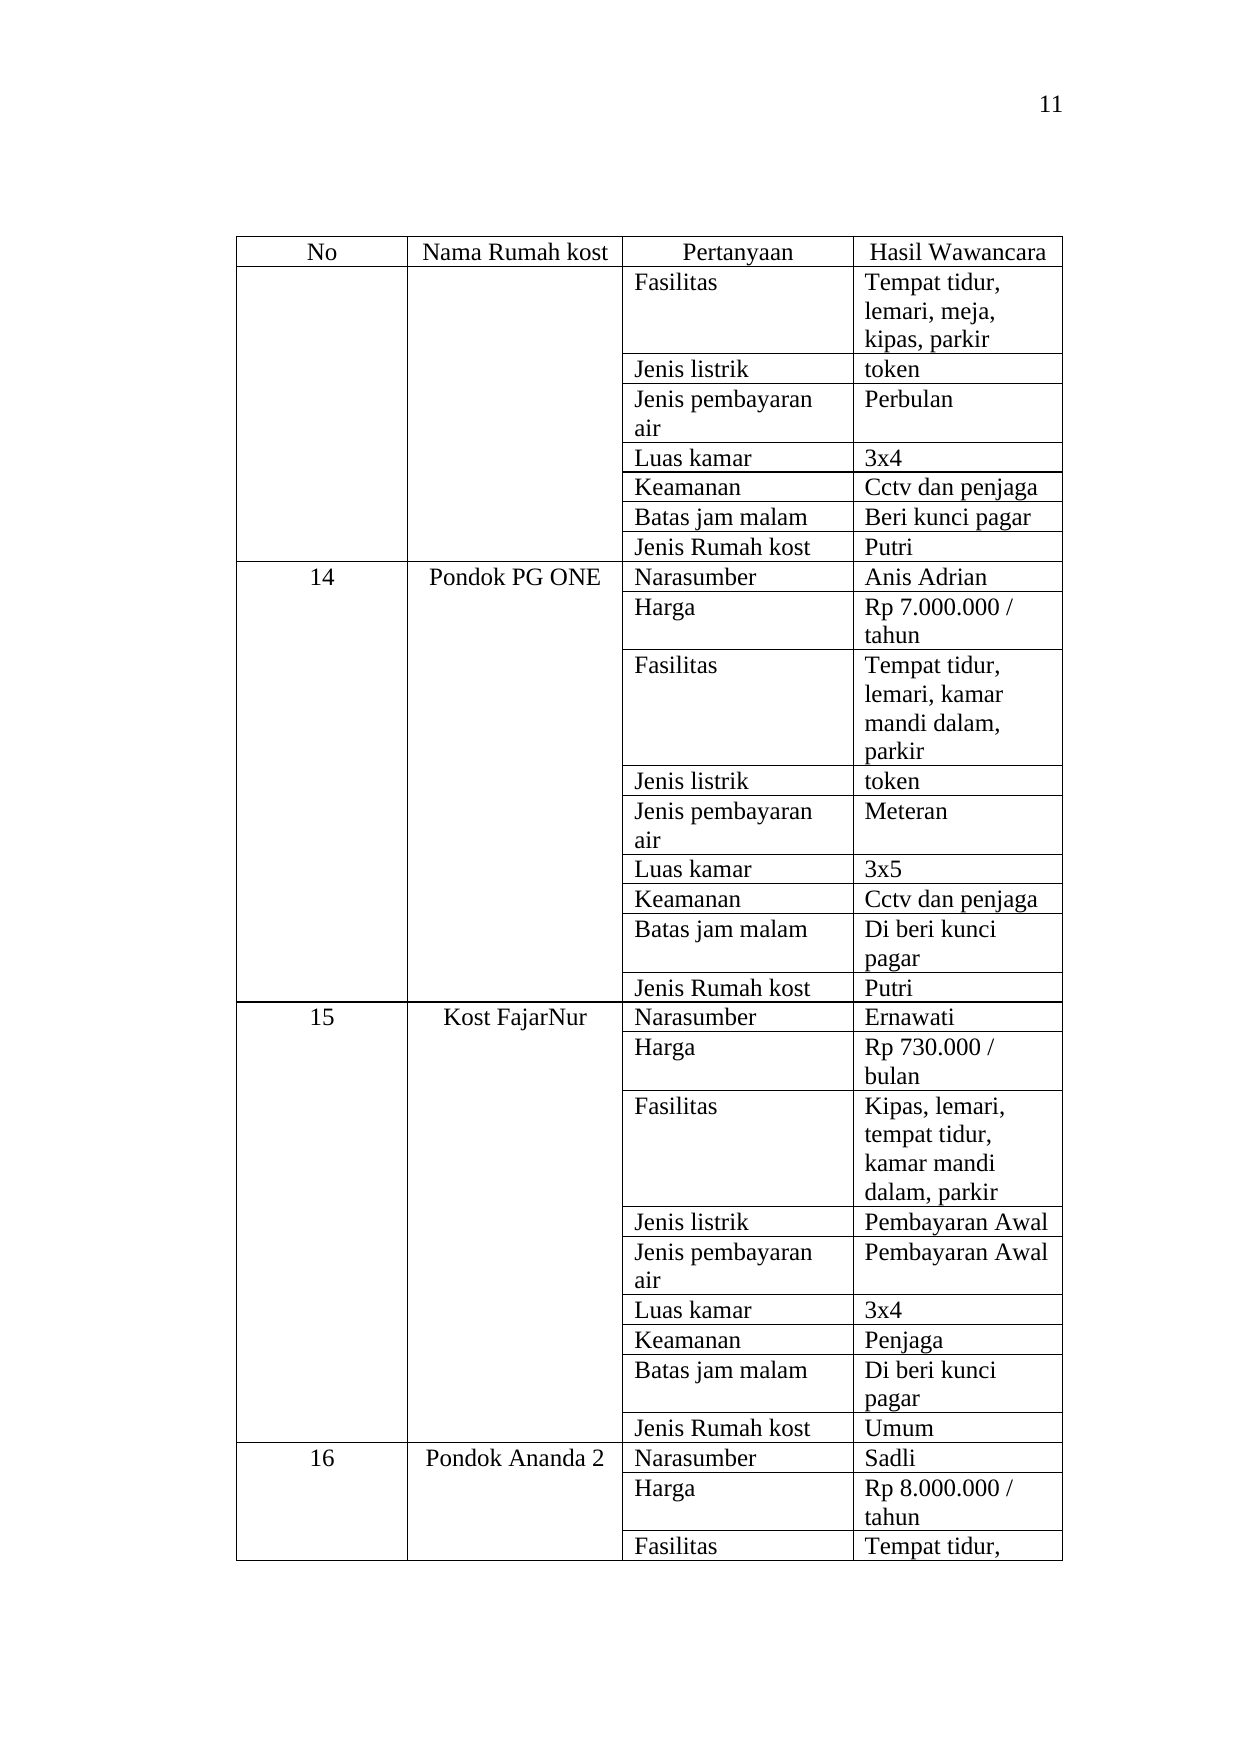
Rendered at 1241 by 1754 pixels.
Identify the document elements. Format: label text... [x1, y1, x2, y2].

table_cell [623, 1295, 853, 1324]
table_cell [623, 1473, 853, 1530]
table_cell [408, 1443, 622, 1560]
table_cell Cctv dan penjaga [854, 473, 1062, 501]
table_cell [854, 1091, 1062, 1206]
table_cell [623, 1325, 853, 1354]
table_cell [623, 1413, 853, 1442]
table_cell token [854, 766, 1062, 795]
table_cell Jenis listrik [623, 354, 853, 383]
table_cell Jenis listrik [623, 766, 853, 795]
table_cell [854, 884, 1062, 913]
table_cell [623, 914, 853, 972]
table_cell Putri [854, 532, 1062, 561]
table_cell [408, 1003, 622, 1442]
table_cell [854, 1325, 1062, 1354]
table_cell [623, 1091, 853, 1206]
table_cell Luas kamar [623, 443, 853, 471]
table_cell Jenis pembayaran air [623, 384, 853, 442]
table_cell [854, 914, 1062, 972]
table_cell Luas kamar [623, 855, 853, 883]
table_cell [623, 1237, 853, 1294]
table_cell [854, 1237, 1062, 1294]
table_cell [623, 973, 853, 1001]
table_cell Tempat tidur, lemari, kamar mandi dalam, parkir [854, 650, 1062, 765]
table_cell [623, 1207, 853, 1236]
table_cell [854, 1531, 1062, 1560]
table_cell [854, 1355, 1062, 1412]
table_cell Beri kunci pagar [854, 502, 1062, 531]
table_cell Fasilitas [623, 267, 853, 353]
table_header No [237, 237, 407, 266]
table_cell Meteran [854, 796, 1062, 853]
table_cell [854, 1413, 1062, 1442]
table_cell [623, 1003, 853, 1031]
table_header Nama Rumah kost [408, 237, 622, 266]
table_cell Fasilitas [623, 650, 853, 765]
table_cell Tempat tidur, lemari, meja, kipas, parkir [854, 267, 1062, 353]
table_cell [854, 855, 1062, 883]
table_cell Harga [623, 592, 853, 649]
table_cell Rp 7.000.000 / tahun [854, 592, 1062, 649]
table_cell Perbulan [854, 384, 1062, 442]
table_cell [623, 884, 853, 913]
table_cell token [854, 354, 1062, 383]
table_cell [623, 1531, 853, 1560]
table_cell 3x4 [854, 443, 1062, 471]
table_cell Narasumber [623, 562, 853, 591]
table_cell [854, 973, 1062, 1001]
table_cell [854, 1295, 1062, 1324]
table_header Pertanyaan [623, 237, 853, 266]
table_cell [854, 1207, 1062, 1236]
table_cell Keamanan [623, 473, 853, 501]
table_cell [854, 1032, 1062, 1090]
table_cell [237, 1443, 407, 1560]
table_cell Jenis pembayaran air [623, 796, 853, 853]
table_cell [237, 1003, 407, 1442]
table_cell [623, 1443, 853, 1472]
table_cell Jenis Rumah kost [623, 532, 853, 561]
table_cell 14 [237, 562, 407, 1001]
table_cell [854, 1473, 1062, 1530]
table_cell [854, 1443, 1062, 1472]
table_header Hasil Wawancara [854, 237, 1062, 266]
table_cell Anis Adrian [854, 562, 1062, 591]
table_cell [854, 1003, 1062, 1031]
table_cell Batas jam malam [623, 502, 853, 531]
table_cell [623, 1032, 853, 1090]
table_cell Pondok PG ONE [408, 562, 622, 1001]
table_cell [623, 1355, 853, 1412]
